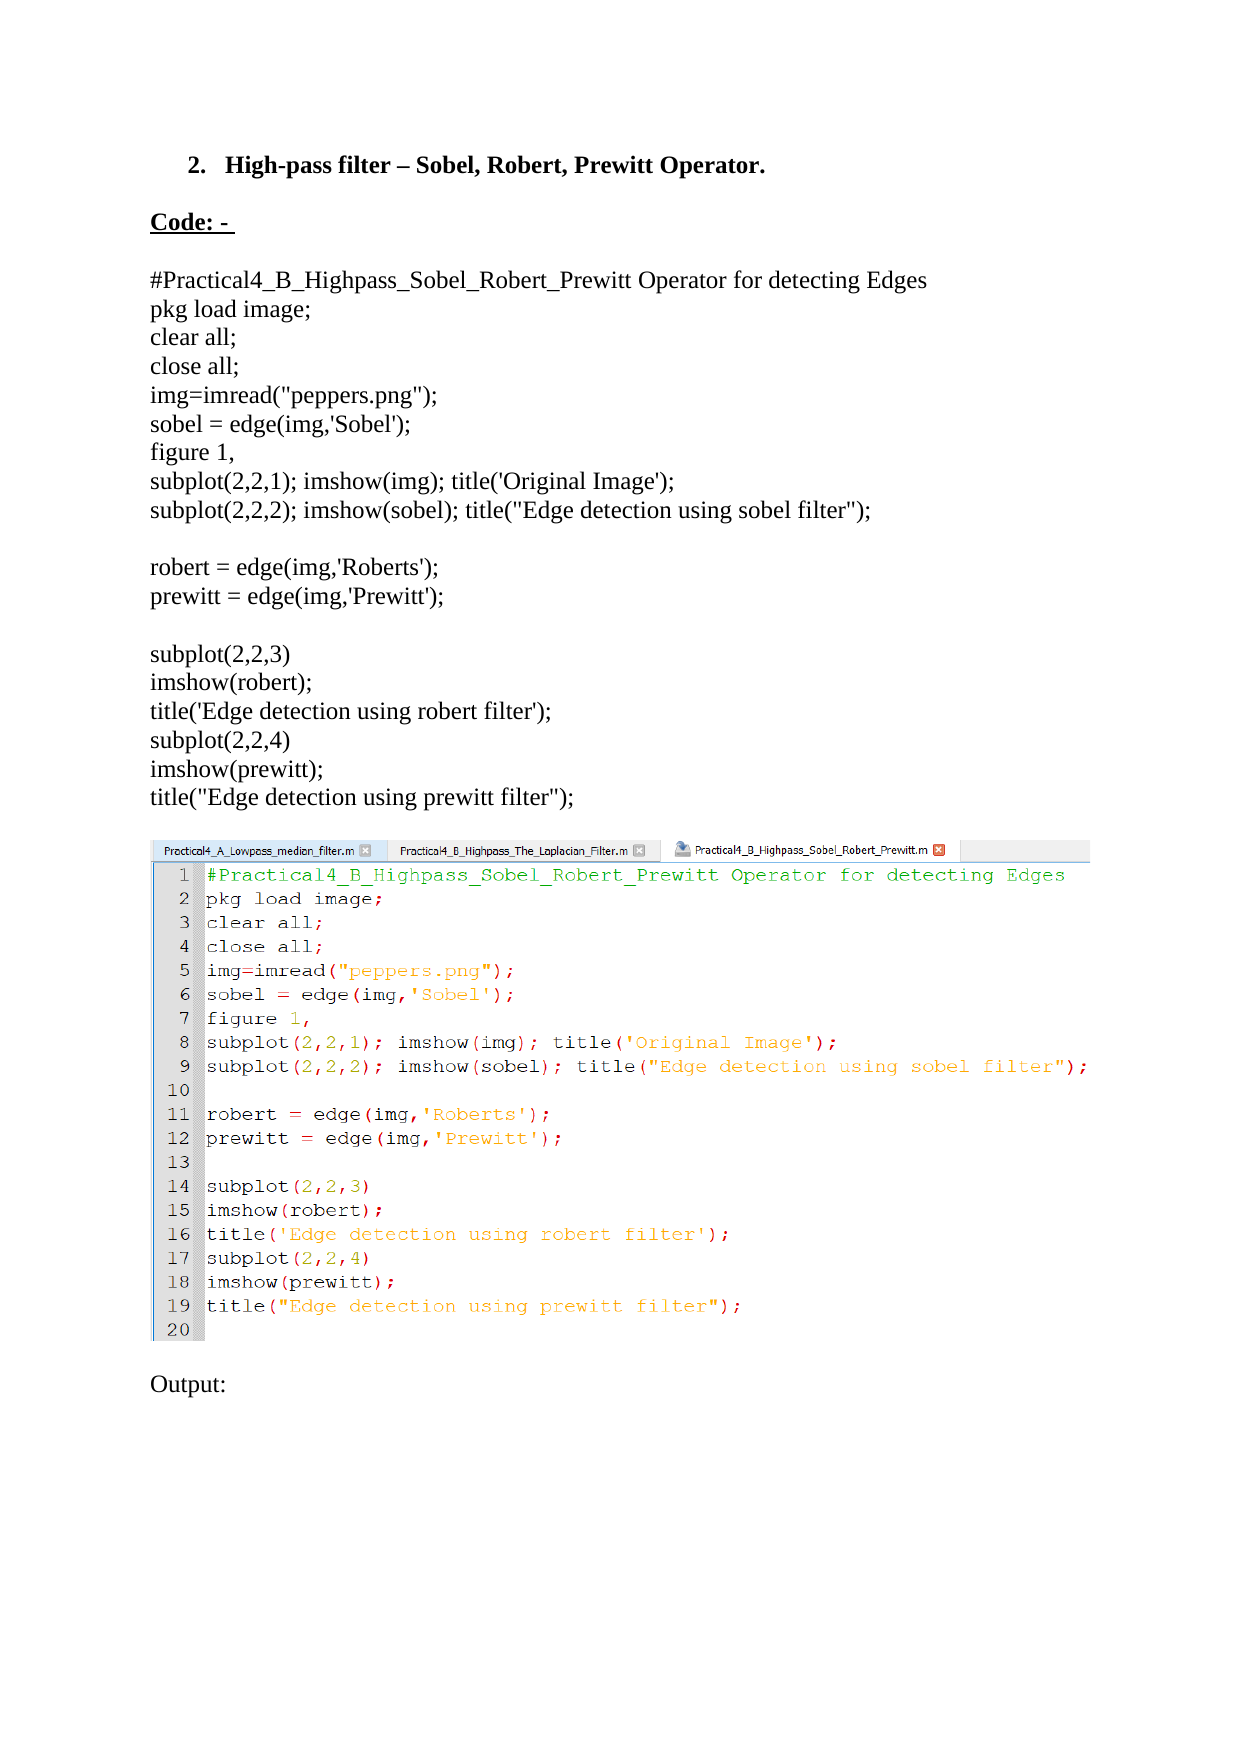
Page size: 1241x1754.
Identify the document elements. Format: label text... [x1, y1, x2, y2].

text subplot(2,2,2); imshow(sobel); title("Edge detection using sobel filter"); [150, 495, 1090, 524]
picture [150, 840, 1091, 1341]
text figure 1, [150, 437, 1090, 466]
text title("Edge detection using prewitt filter"); [150, 782, 1090, 811]
text subplot(2,2,3) [150, 639, 1090, 667]
text Output: [150, 1369, 1090, 1398]
text #Practical4_B_Highpass_Sobel_Robert_Prewitt Operator for detecting Edges [150, 265, 1090, 294]
text prewitt = edge(img,'Prewitt'); [150, 581, 1090, 610]
text close all; [150, 351, 1090, 380]
text subplot(2,2,4) [150, 725, 1090, 754]
text img=imread("peppers.png"); [150, 380, 1090, 409]
text clear all; [150, 322, 1090, 351]
text imshow(robert); [150, 667, 1090, 696]
text pkg load image; [150, 294, 1090, 322]
text robert = edge(img,'Roberts'); [150, 552, 1090, 581]
list High-pass filter – Sobel, Robert, Prewitt Operator. [187, 150, 1090, 179]
text imshow(prewitt); [150, 754, 1090, 782]
text title('Edge detection using robert filter'); [150, 696, 1090, 725]
text sobel = edge(img,'Sobel'); [150, 409, 1090, 437]
text subplot(2,2,1); imshow(img); title('Original Image'); [150, 466, 1090, 495]
text Code: - [150, 207, 1090, 236]
